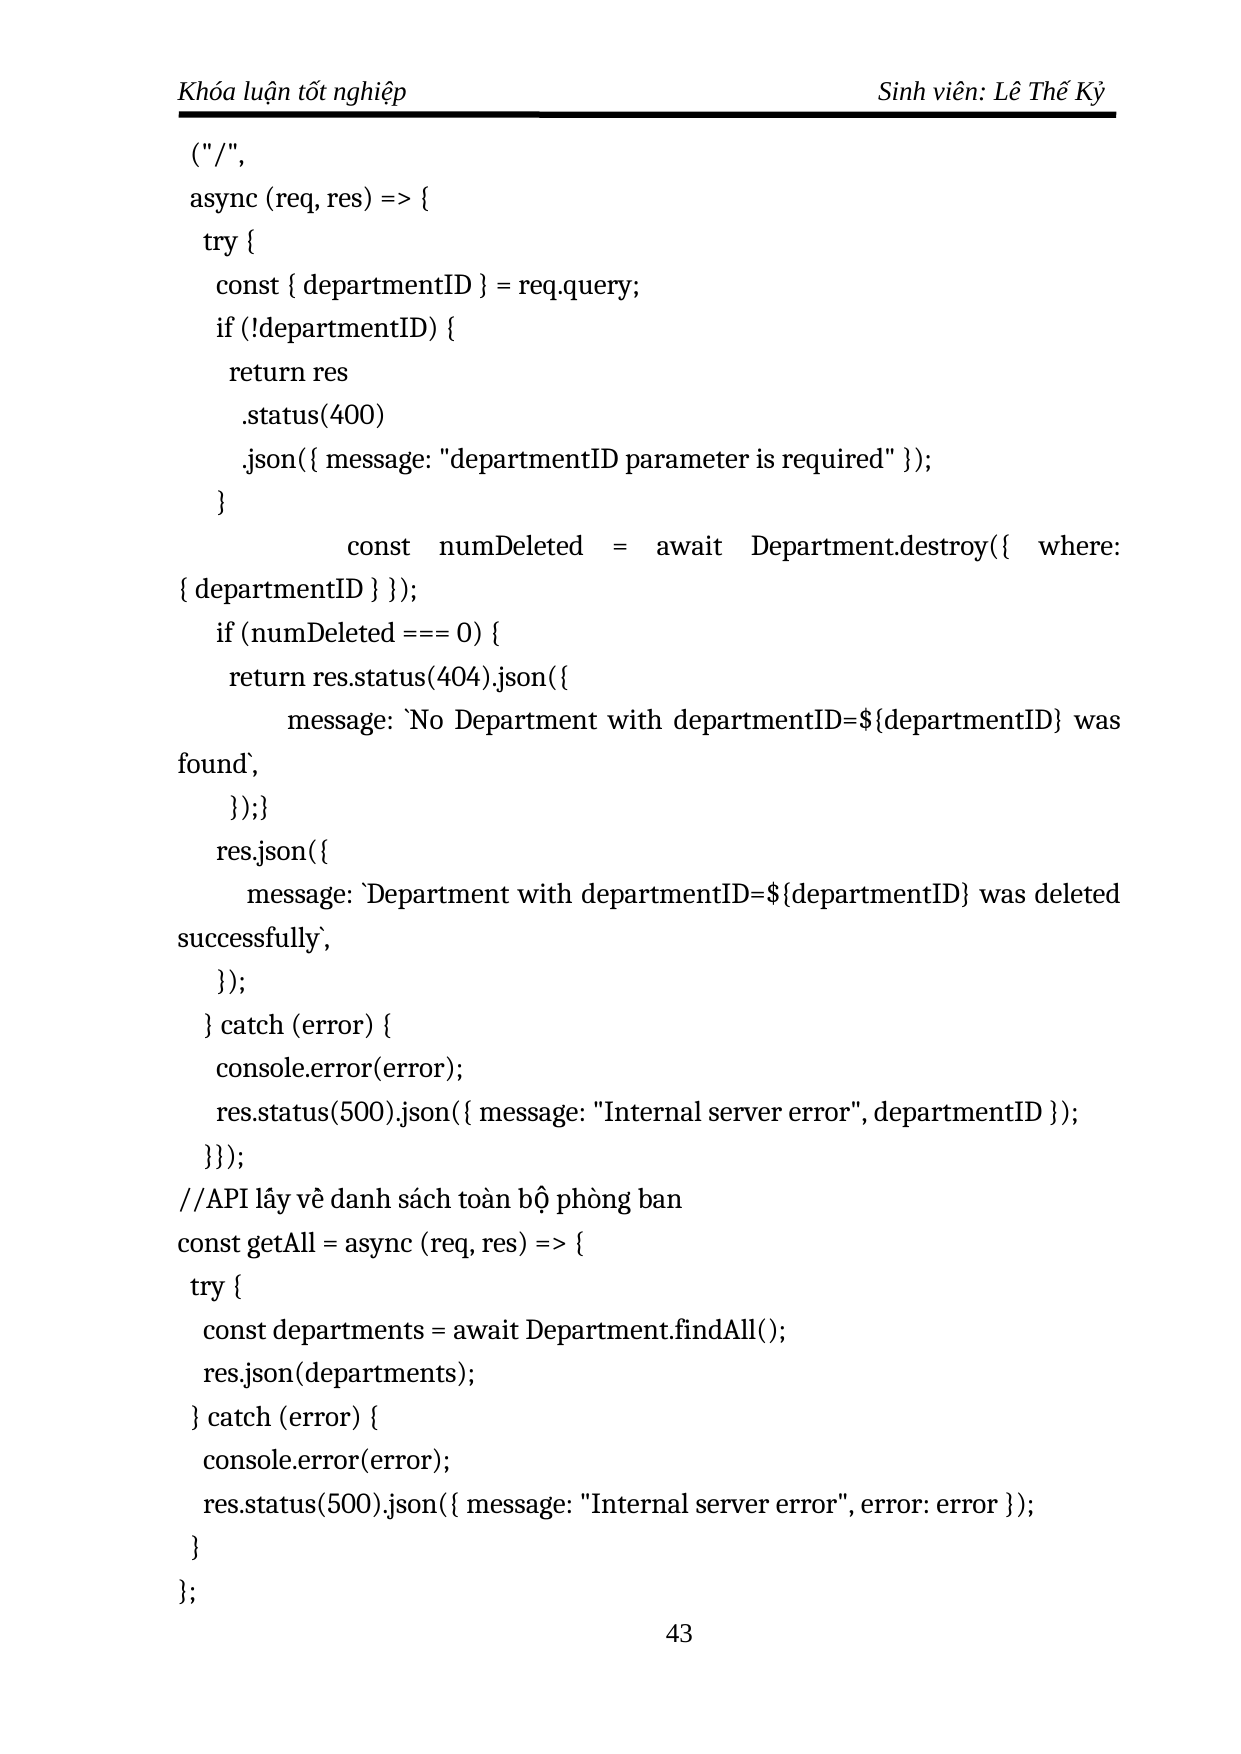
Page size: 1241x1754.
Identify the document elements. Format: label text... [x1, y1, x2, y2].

text ("/", [177, 137, 1122, 171]
text if (!departmentID) { [177, 311, 1122, 345]
text async (req, res) => { [177, 181, 1122, 214]
text const numDeleted = await Department.destroy({ where: { departmentID } }); [177, 529, 1122, 606]
text }); [177, 964, 1122, 998]
text res.json({ [177, 834, 1122, 867]
text console.error(error); [177, 1052, 1122, 1085]
text message: `Department with departmentID=${departmentID} was deleted successfully`, [177, 877, 1122, 954]
text try { [177, 1269, 1122, 1303]
text } [177, 486, 1122, 519]
text message: `No Department with departmentID=${departmentID} was found`, [177, 703, 1122, 780]
text } [177, 1531, 1122, 1564]
text } catch (error) { [177, 1008, 1122, 1042]
text const getAll = async (req, res) => { [177, 1226, 1122, 1259]
text return res [177, 355, 1122, 388]
text res.status(500).json({ message: "Internal server error", error: error }); [177, 1487, 1122, 1521]
text }}); [177, 1139, 1122, 1172]
text res.status(500).json({ message: "Internal server error", departmentID }); [177, 1095, 1122, 1129]
text .json({ message: "departmentID parameter is required" }); [177, 442, 1122, 476]
text .status(400) [177, 398, 1122, 432]
text res.json(departments); [177, 1356, 1122, 1390]
text const { departmentID } = req.query; [177, 268, 1122, 301]
text console.error(error); [177, 1443, 1122, 1477]
text const departments = await Department.findAll(); [177, 1313, 1122, 1346]
text try { [177, 224, 1122, 258]
text });} [177, 790, 1122, 824]
text return res.status(404).json({ [177, 660, 1122, 693]
text } catch (error) { [177, 1400, 1122, 1433]
text //API lấy về danh sách toàn bộ phòng ban [177, 1182, 1122, 1216]
text if (numDeleted === 0) { [177, 616, 1122, 650]
text }; [177, 1574, 1122, 1608]
